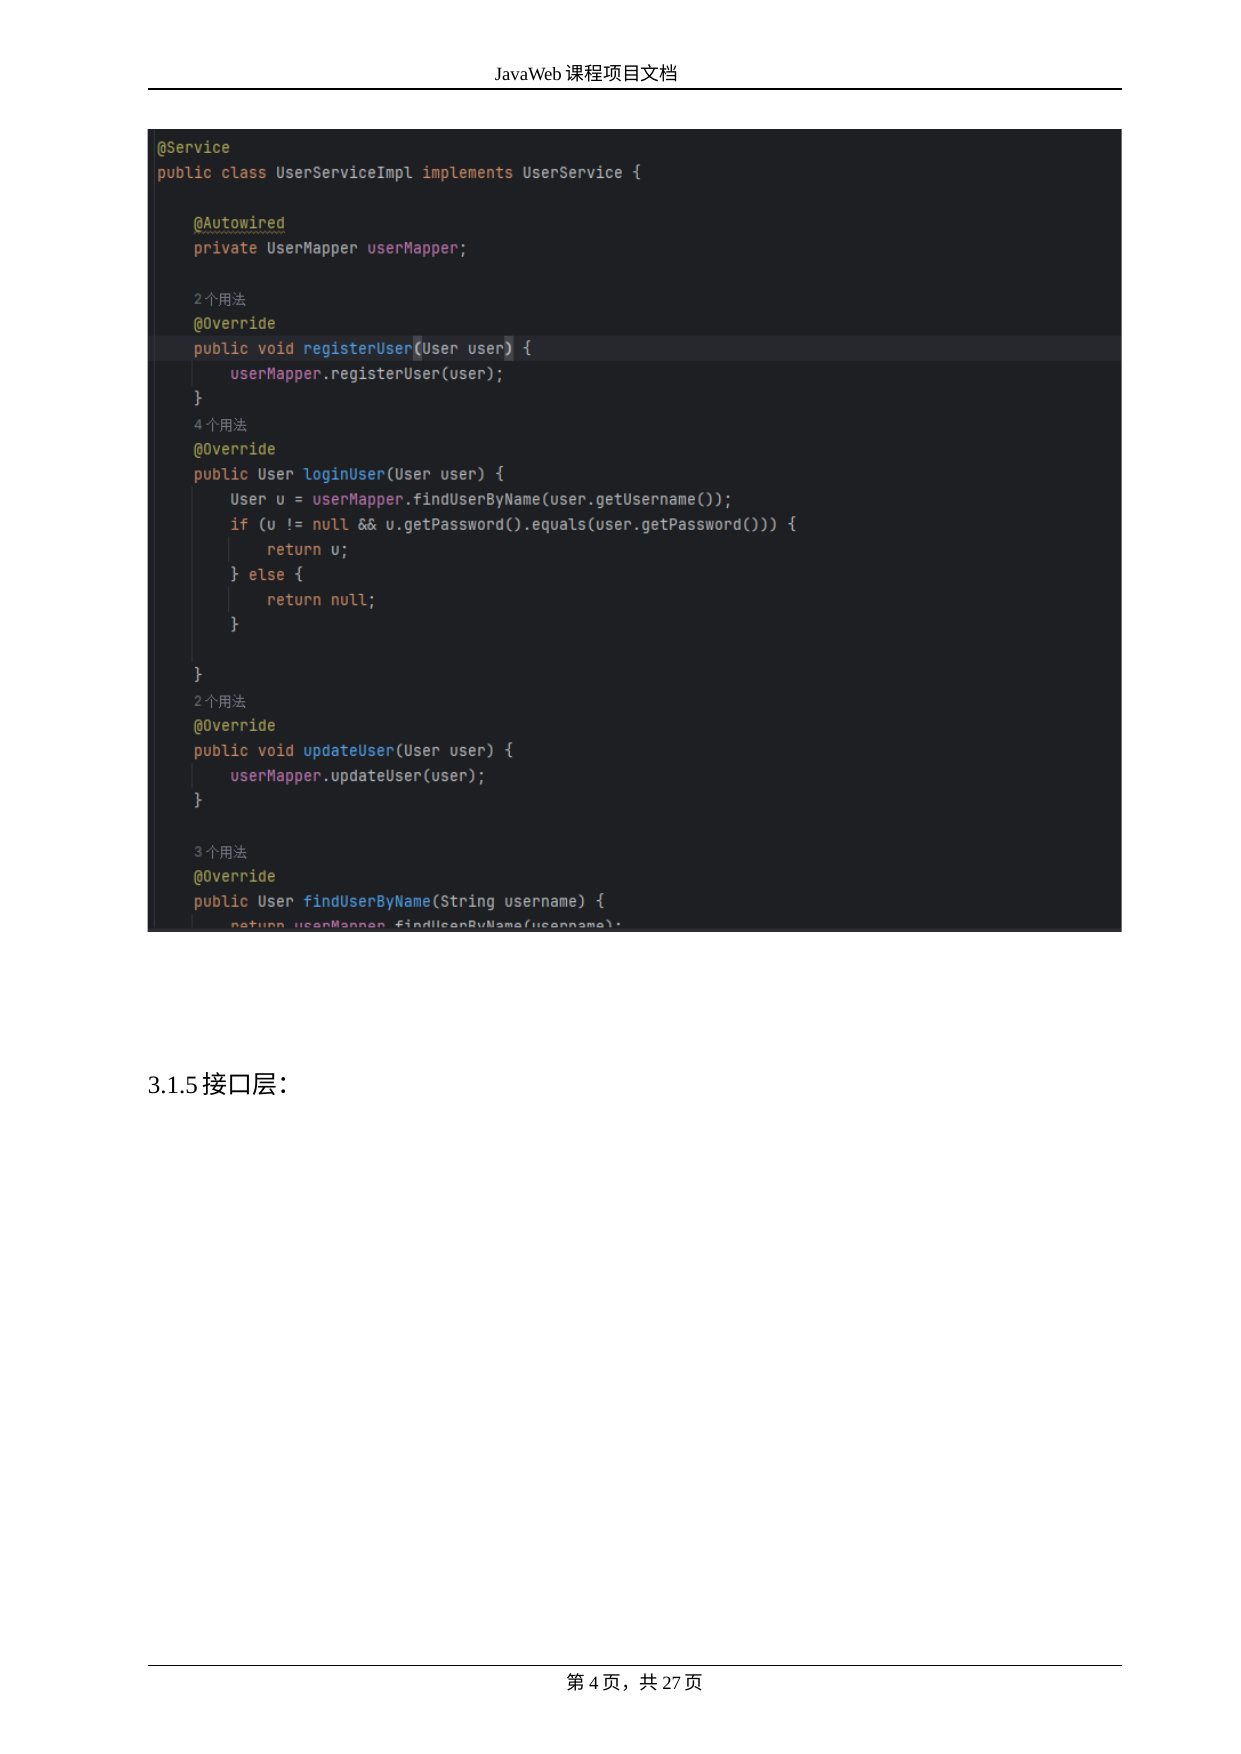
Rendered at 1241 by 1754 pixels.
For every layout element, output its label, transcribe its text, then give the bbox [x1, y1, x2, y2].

text 3.1.5接口层： [148, 1050, 1122, 1115]
picture [147, 129, 1122, 932]
